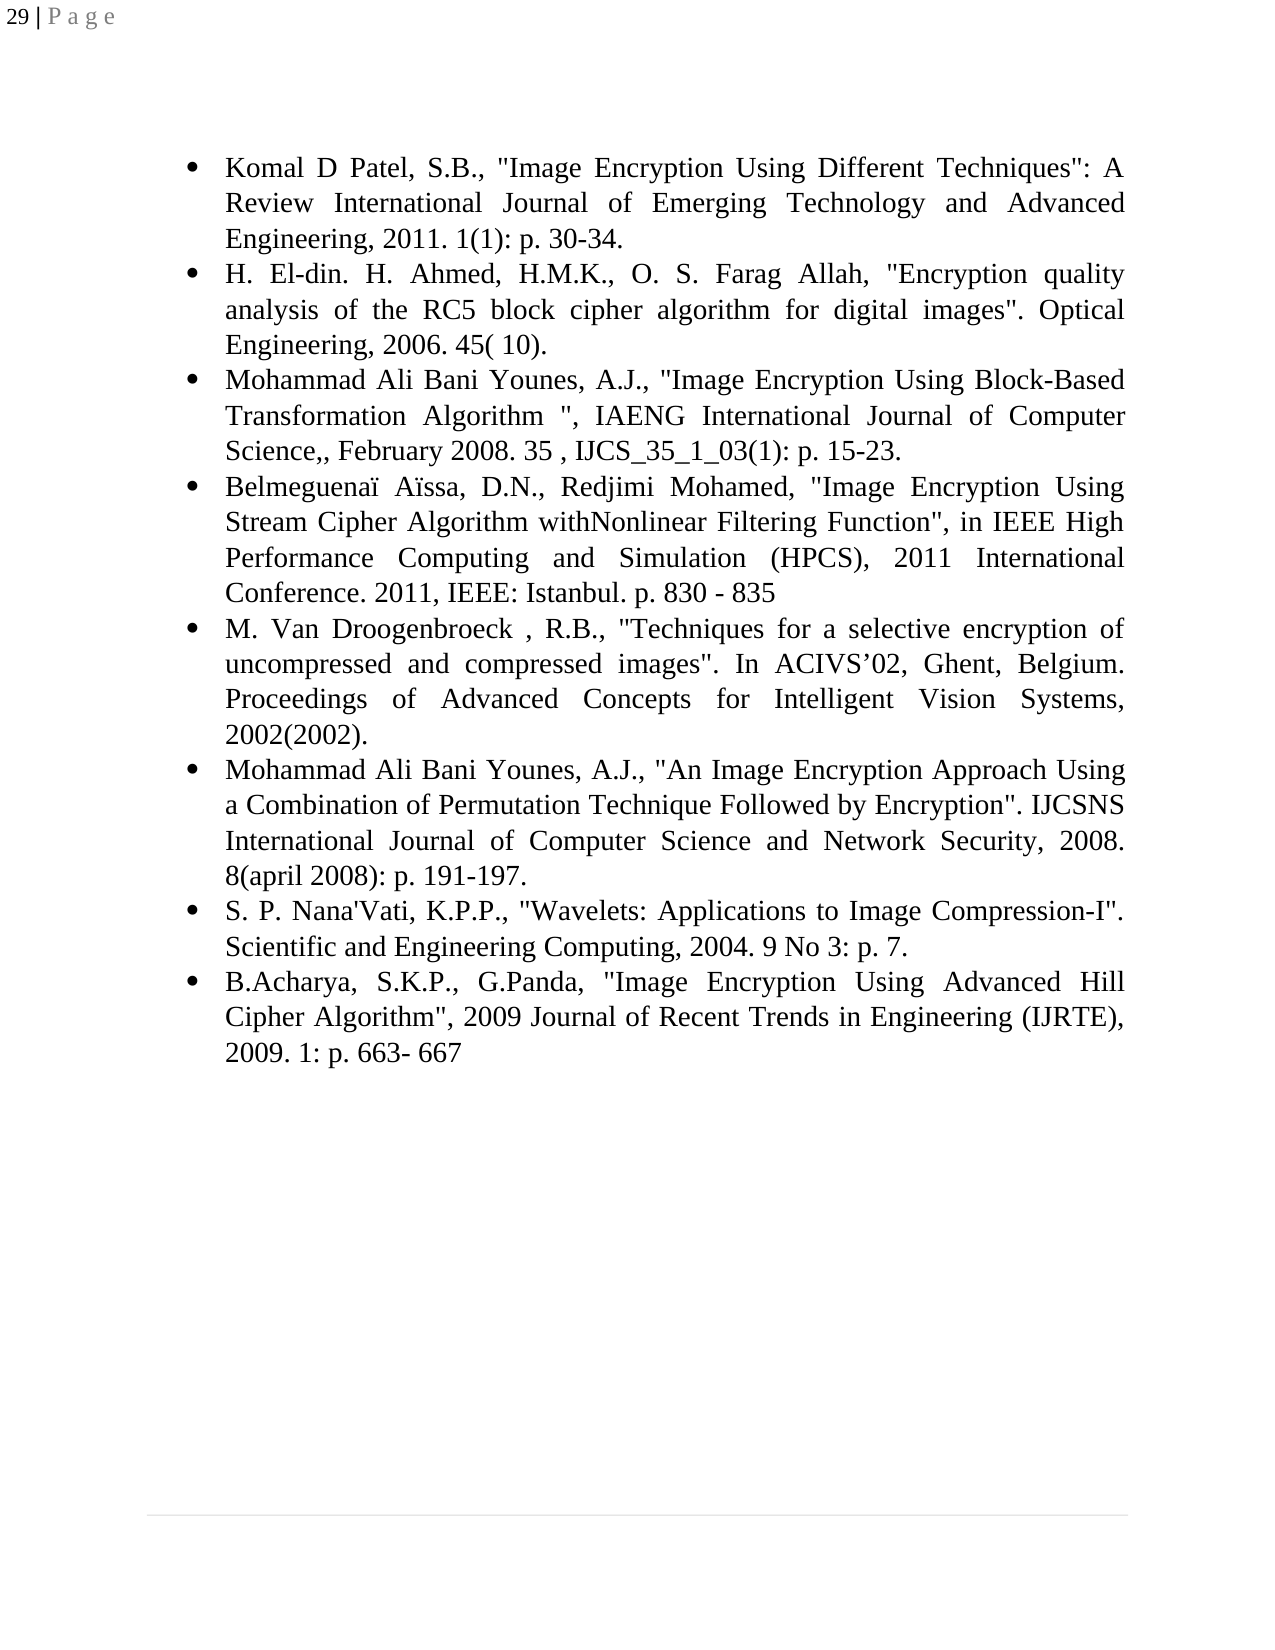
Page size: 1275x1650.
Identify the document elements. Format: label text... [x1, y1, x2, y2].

list M. Van Droogenbroeck , R.B., "Techniques for a selective encryption of uncompressed and compressed images". In ACIVS’02, Ghent, Belgium. Proceedings of Advanced Concepts for Intelligent Vision Systems, 2002(2002). [187, 611, 1125, 750]
list S. P. Nana'Vati, K.P.P., "Wavelets: Applications to Image Compression-I". Scientific and Engineering Computing, 2004. 9 No 3: p. 7. [187, 893, 1125, 962]
list Mohammad Ali Bani Younes, A.J., "Image Encryption Using Block-Based Transformation Algorithm ", IAENG International Journal of Computer Science,, February 2008. 35 , IJCS_35_1_03(1): p. 15-23. [187, 362, 1126, 467]
list Belmeguenaï Aïssa, D.N., Redjimi Mohamed, "Image Encryption Using Stream Cipher Algorithm withNonlinear Filtering Function", in IEEE High Performance Computing and Simulation (HPCS), 2011 International Conference. 2011, IEEE: Istanbul. p. 830 - 835 [187, 469, 1125, 609]
list H. El-din. H. Ahmed, H.M.K., O. S. Farag Allah, "Encryption quality analysis of the RC5 block cipher algorithm for digital images". Optical Engineering, 2006. 45( 10). [187, 257, 1126, 361]
list B.Acharya, S.K.P., G.Panda, "Image Encryption Using Advanced Hill Cipher Algorithm", 2009 Journal of Recent Trends in Engineering (IJRTE), 2009. 1: p. 663- 667 [187, 964, 1125, 1068]
list Komal D Patel, S.B., "Image Encryption Using Different Techniques": A Review International Journal of Emerging Technology and Advanced Engineering, 2011. 1(1): p. 30-34. [187, 150, 1125, 254]
list Mohammad Ali Bani Younes, A.J., "An Image Encryption Approach Using a Combination of Permutation Technique Followed by Encryption". IJCSNS International Journal of Computer Science and Network Security, 2008. 8(april 2008): p. 191-197. [187, 752, 1126, 891]
